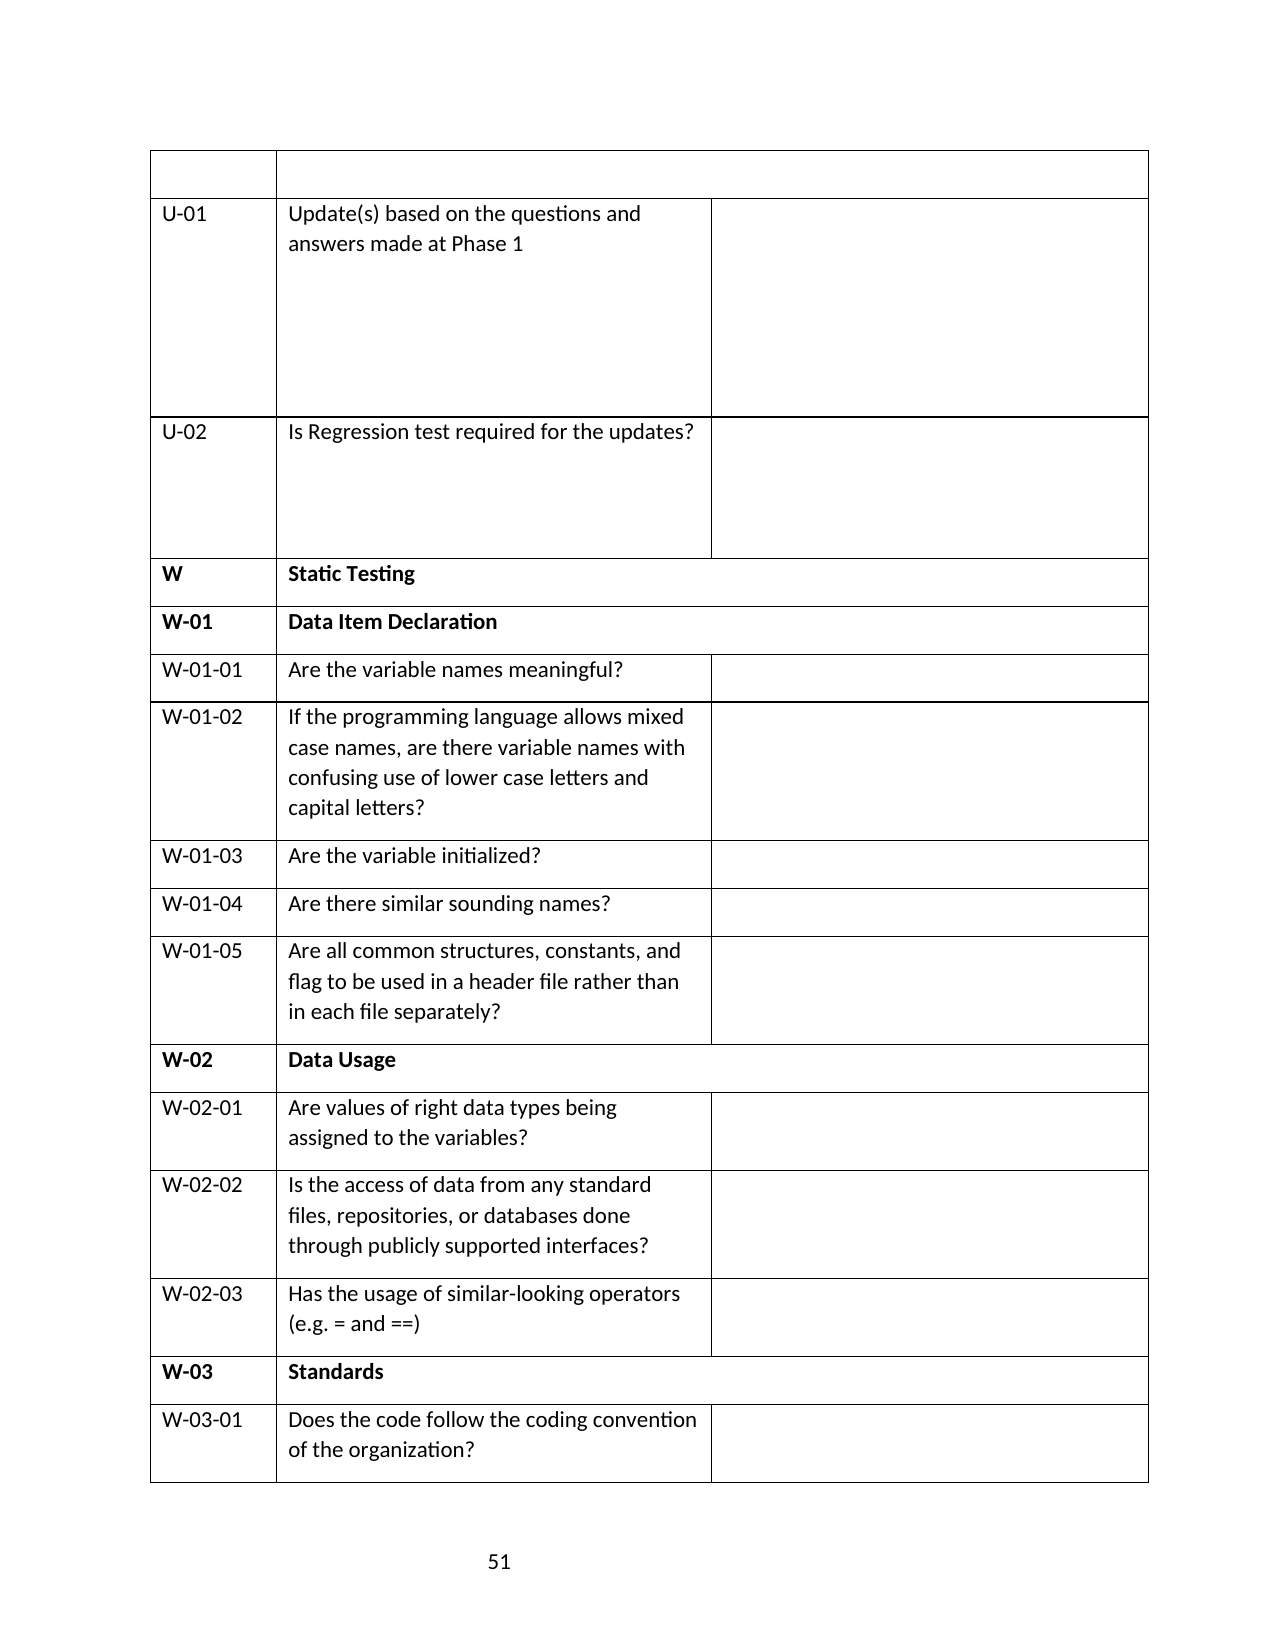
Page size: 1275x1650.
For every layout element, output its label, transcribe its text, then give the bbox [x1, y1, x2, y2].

table_cell Has the usage of similar-looking operators (e.g. = and ==) [277, 1279, 711, 1356]
table_cell W-03 [151, 1357, 276, 1404]
table_cell Are the variable initialized? [277, 841, 711, 888]
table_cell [277, 151, 1148, 198]
table_cell Are values of right data types being assigned to the variables? [277, 1093, 711, 1169]
table_cell W [151, 559, 276, 606]
table_cell Static Testing [277, 559, 1148, 606]
table_cell U-01 [151, 199, 276, 416]
table_cell Data Usage [277, 1045, 1148, 1092]
table_cell W-01-02 [151, 703, 276, 840]
table_cell U-02 [151, 418, 276, 558]
table_cell [712, 199, 1148, 416]
table_cell [712, 655, 1148, 701]
table_cell [712, 841, 1148, 888]
table_cell Is the access of data from any standard files, repositories, or databases done through publicly supported interfaces? [277, 1171, 711, 1278]
table_cell W-02-03 [151, 1279, 276, 1356]
table_cell W-03-01 [151, 1405, 276, 1482]
table_cell Are there similar sounding names? [277, 889, 711, 936]
table_cell Standards [277, 1357, 1148, 1404]
table_cell [712, 1279, 1148, 1356]
table_cell W-02 [151, 1045, 276, 1092]
table_cell [712, 889, 1148, 936]
table_cell [712, 1171, 1148, 1278]
table_cell Update(s) based on the questions and answers made at Phase 1 [277, 199, 711, 416]
table_cell [712, 937, 1148, 1044]
table_cell W-01-05 [151, 937, 276, 1044]
table_cell W-02-02 [151, 1171, 276, 1278]
table_cell [712, 1405, 1148, 1482]
table_cell Are the variable names meaningful? [277, 655, 711, 701]
table_cell Is Regression test required for the updates? [277, 418, 711, 558]
table_cell Does the code follow the coding convention of the organization? [277, 1405, 711, 1482]
table_cell Are all common structures, constants, and flag to be used in a header file rather than in each file separately? [277, 937, 711, 1044]
table_cell W-01-01 [151, 655, 276, 701]
table_cell [712, 418, 1148, 558]
table_cell U [151, 151, 276, 198]
table_cell [712, 703, 1148, 840]
table_cell [712, 1093, 1148, 1169]
table_cell W-01-03 [151, 841, 276, 888]
table_cell If the programming language allows mixed case names, are there variable names with confusing use of lower case letters and capital letters? [277, 703, 711, 840]
table_cell Data Item Declaration [277, 607, 1148, 654]
table_cell W-02-01 [151, 1093, 276, 1169]
table_cell W-01 [151, 607, 276, 654]
table_cell W-01-04 [151, 889, 276, 936]
